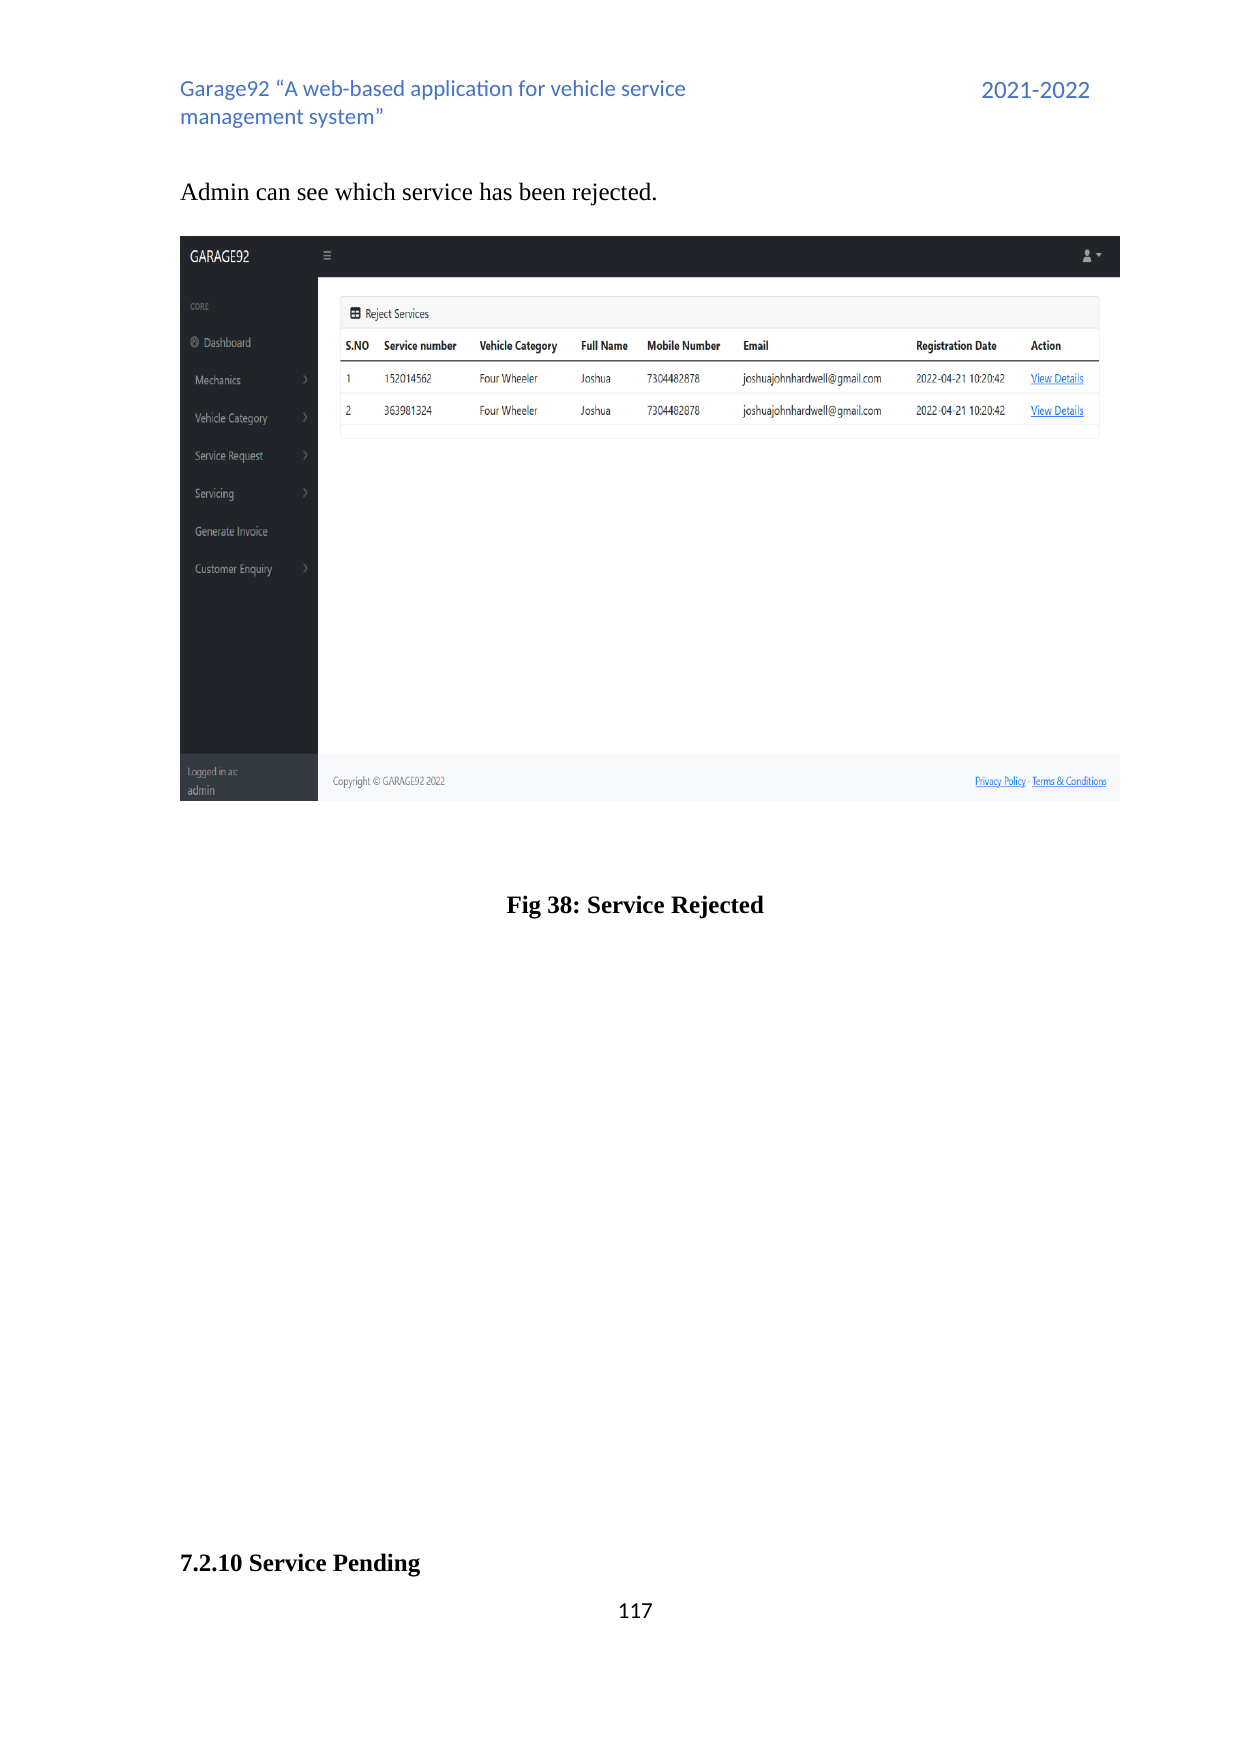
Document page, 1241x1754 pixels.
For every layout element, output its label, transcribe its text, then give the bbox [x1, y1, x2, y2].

text Admin can see which service has been rejected. [180, 177, 1090, 206]
picture [180, 236, 1120, 801]
text 7.2.10 Service Pending [180, 1548, 1090, 1577]
text Fig 38: Service Rejected [180, 891, 1090, 919]
